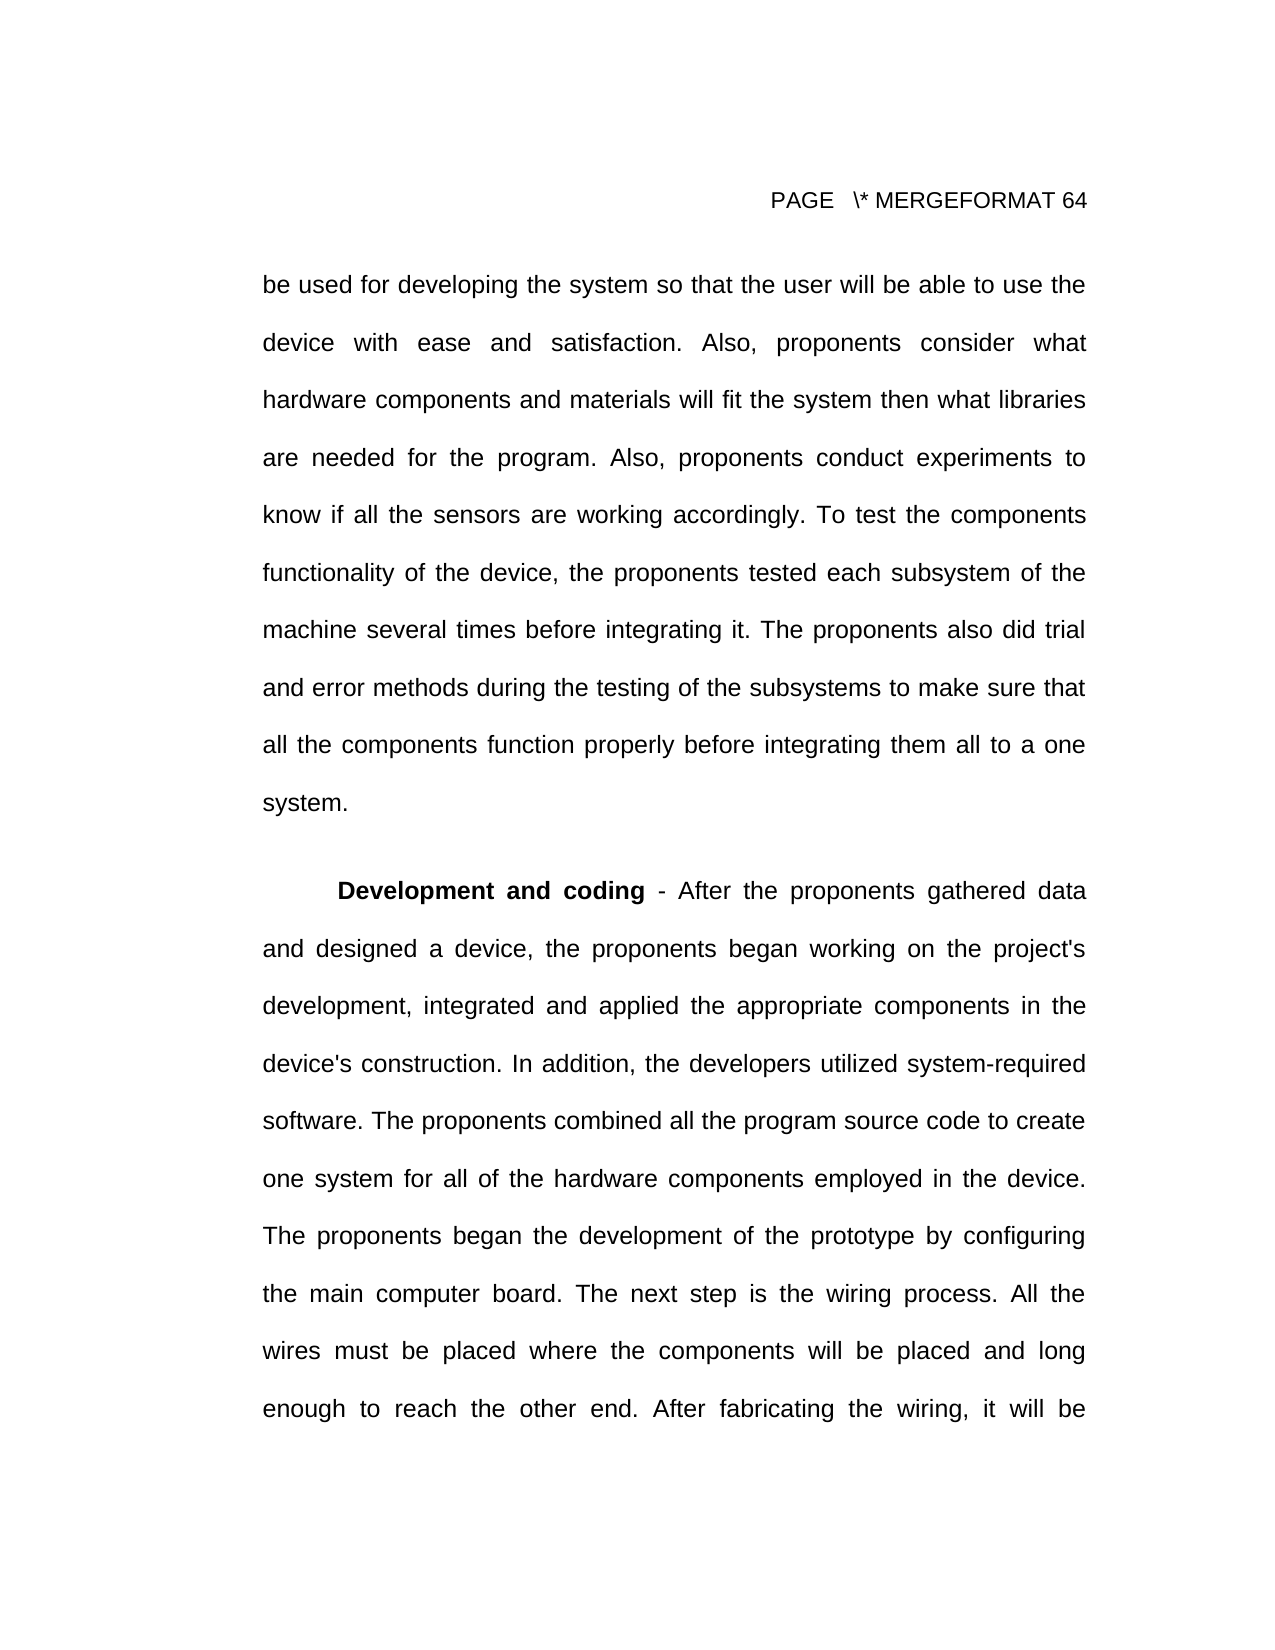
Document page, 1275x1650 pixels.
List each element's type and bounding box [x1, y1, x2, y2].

text [262, 876, 1087, 1422]
text [262, 270, 1087, 816]
